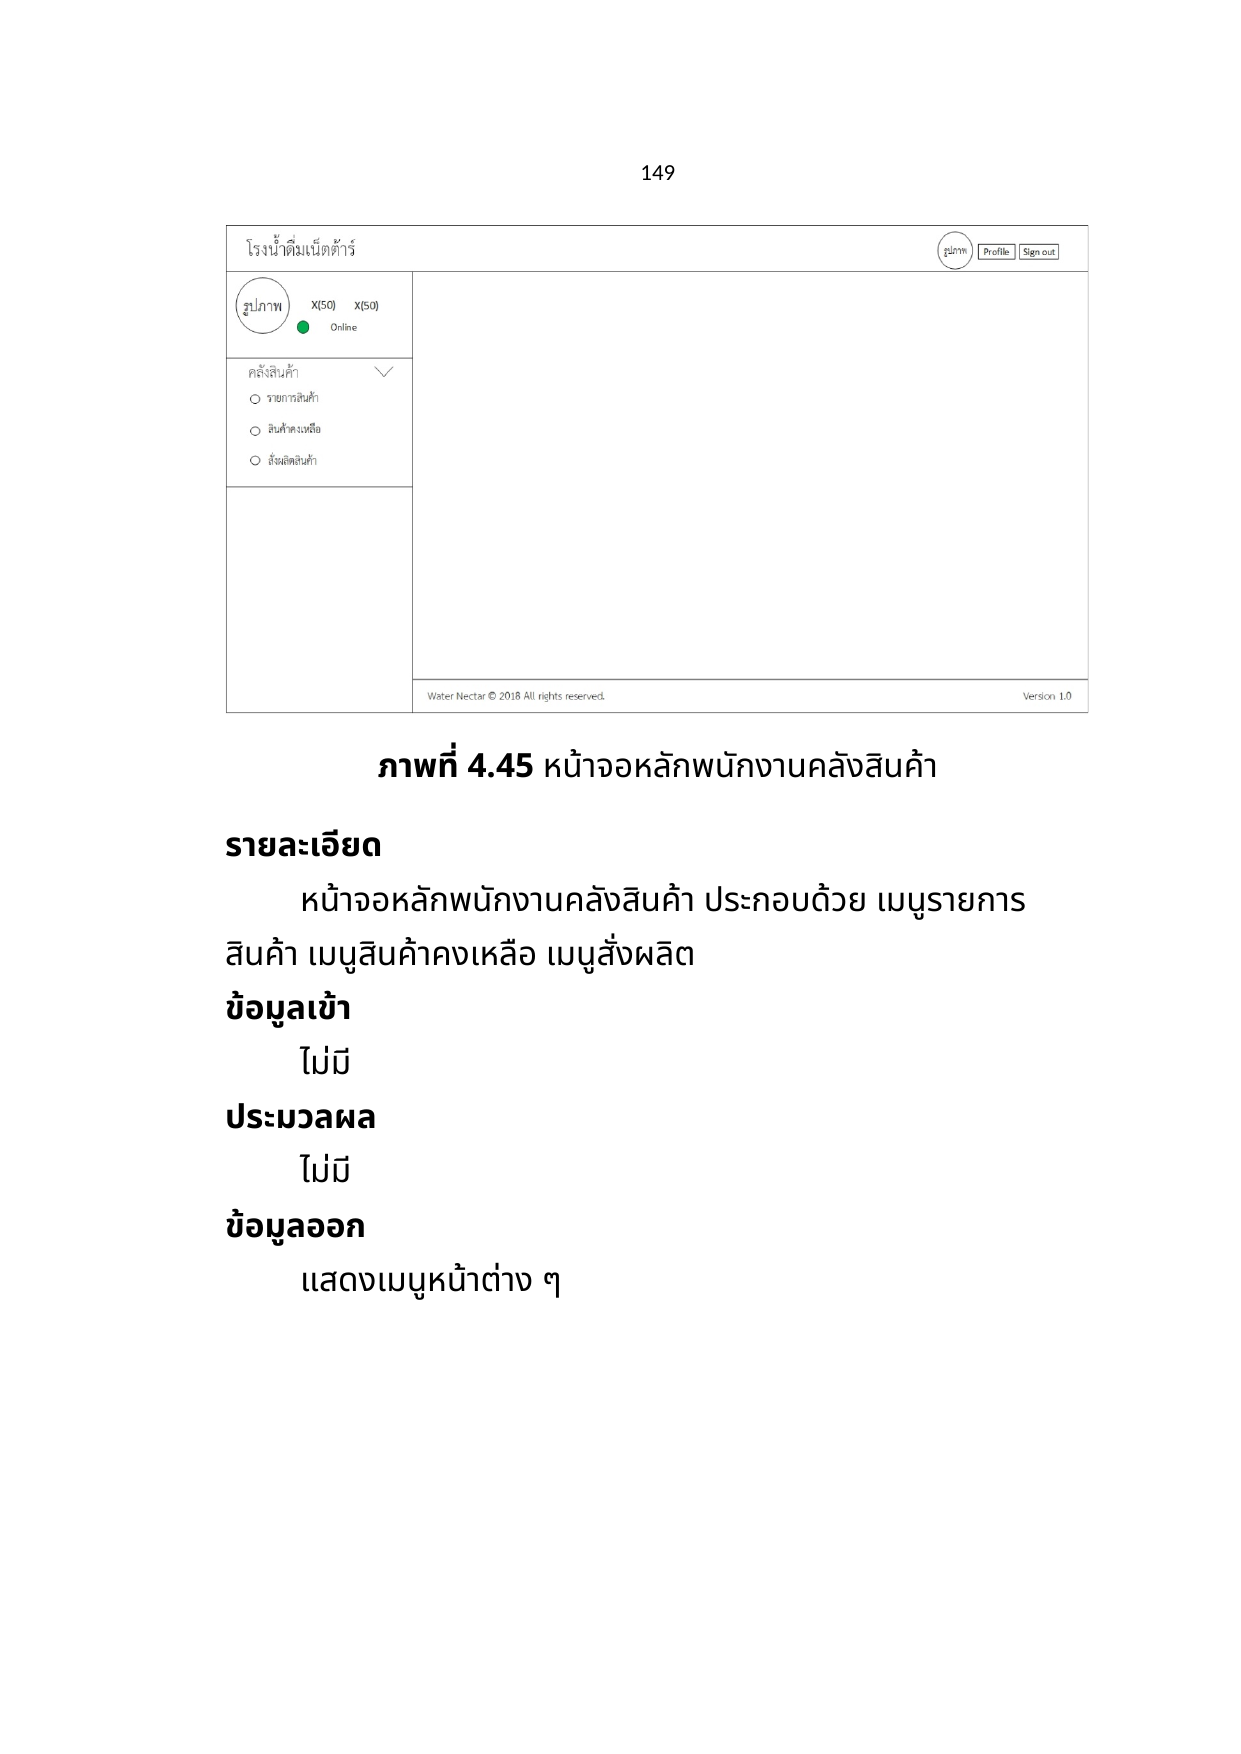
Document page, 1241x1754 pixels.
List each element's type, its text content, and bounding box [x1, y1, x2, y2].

text ไม่มี [225, 1039, 1090, 1089]
text ประมวลผล [225, 1093, 1090, 1143]
text แสดงเมนูหน้าต่าง ๆ [225, 1256, 1090, 1307]
text หน้าจอหลักพนักงานคลังสินค้า ประกอบด้วย เมนูรายการสินค้า เมนูสินค้าคงเหลือ เมนูสั่งผลิต [225, 876, 1090, 980]
text ภาพที่ 4.45 หน้าจอหลักพนักงานคลังสินค้า [225, 742, 1090, 792]
text ข้อมูลเข้า [225, 984, 1090, 1035]
picture [225, 225, 1089, 715]
text รายละเอียด [225, 821, 1090, 872]
text ไม่มี [225, 1147, 1090, 1198]
text ข้อมูลออก [225, 1202, 1090, 1252]
